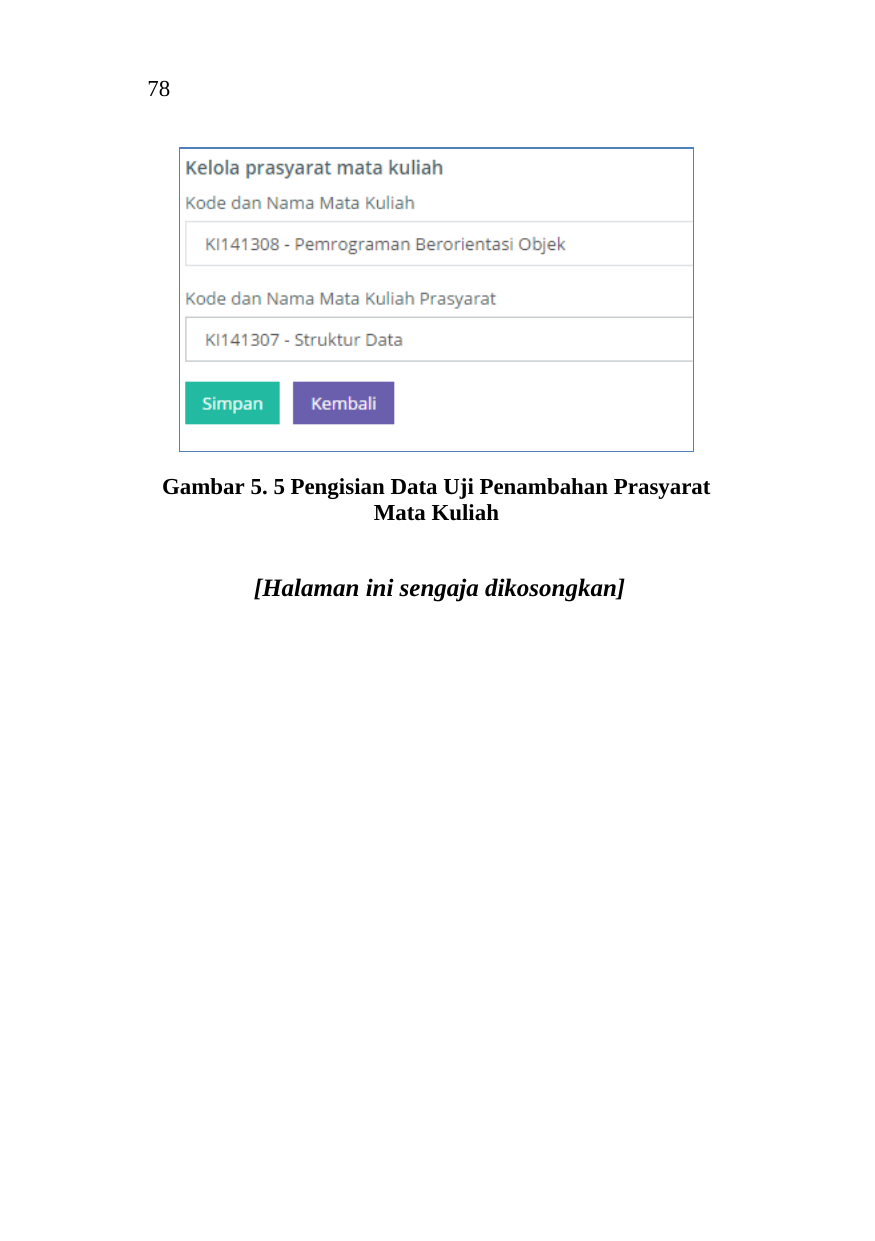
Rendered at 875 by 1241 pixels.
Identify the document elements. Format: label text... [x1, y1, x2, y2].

text [Halaman ini sengaja dikosongkan] [147, 573, 726, 602]
picture [180, 149, 693, 451]
text Gambar 5. 5 Pengisian Data Uji Penambahan Prasyarat Mata Kuliah [147, 473, 726, 526]
